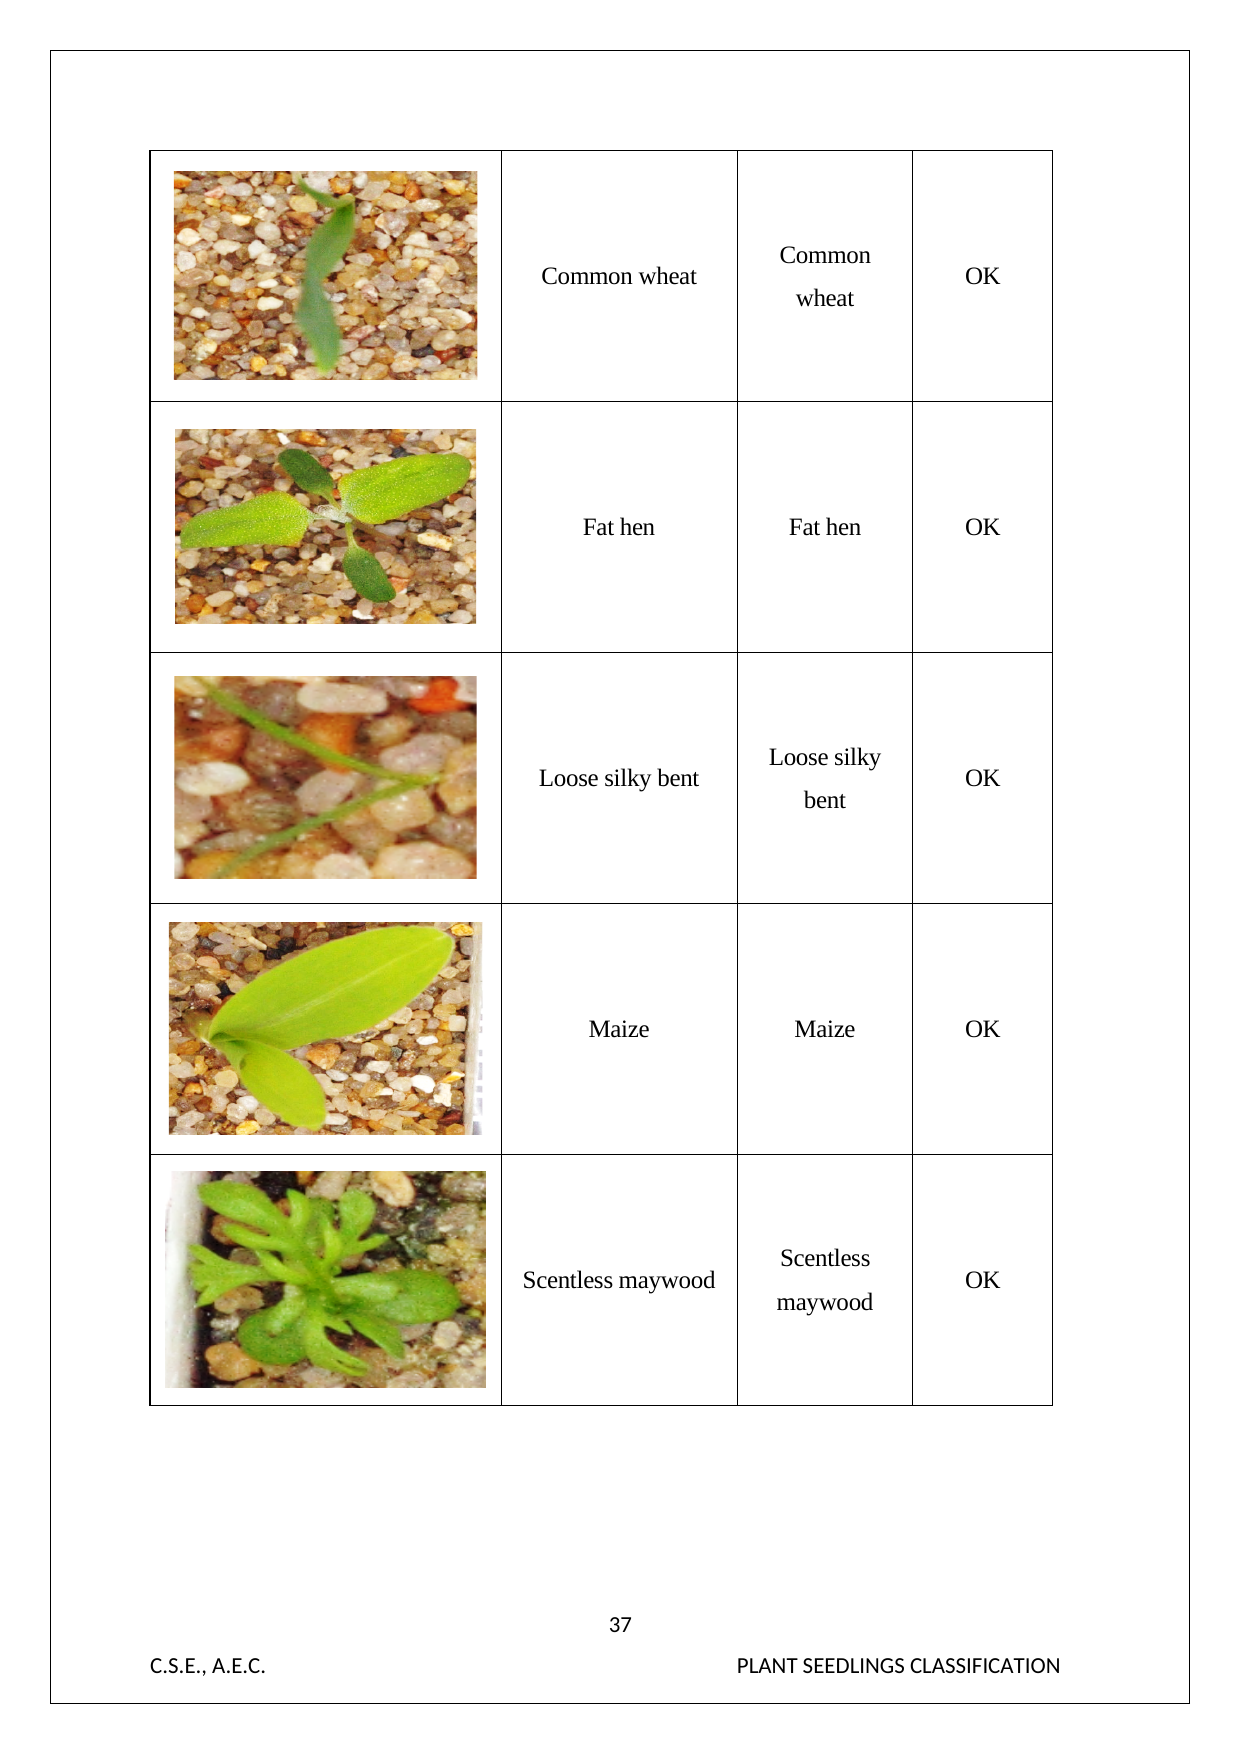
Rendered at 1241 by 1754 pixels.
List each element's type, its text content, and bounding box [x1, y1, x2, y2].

table_cell OK [913, 1155, 1052, 1405]
table_cell OK [913, 653, 1052, 903]
table_cell Scentless maywood [502, 1155, 737, 1405]
table_cell Scentless maywood [738, 1155, 912, 1405]
table_cell [151, 653, 501, 903]
picture [175, 429, 477, 624]
table_cell Loose silky bent [738, 653, 912, 903]
table_cell Loose silky bent [502, 653, 737, 903]
picture [165, 1171, 486, 1388]
picture [168, 922, 483, 1135]
picture [173, 171, 478, 380]
table_cell [151, 402, 501, 652]
table_cell [151, 904, 501, 1154]
table_cell OK [913, 904, 1052, 1154]
table_cell [151, 1155, 501, 1405]
picture [174, 676, 477, 879]
table_cell Fat hen [502, 402, 737, 652]
table_cell OK [913, 151, 1052, 401]
table_cell OK [913, 402, 1052, 652]
table_cell Fat hen [738, 402, 912, 652]
table_cell [151, 151, 501, 401]
table_cell Maize [738, 904, 912, 1154]
table_cell Common wheat [738, 151, 912, 401]
table_cell Maize [502, 904, 737, 1154]
table_cell Common wheat [502, 151, 737, 401]
